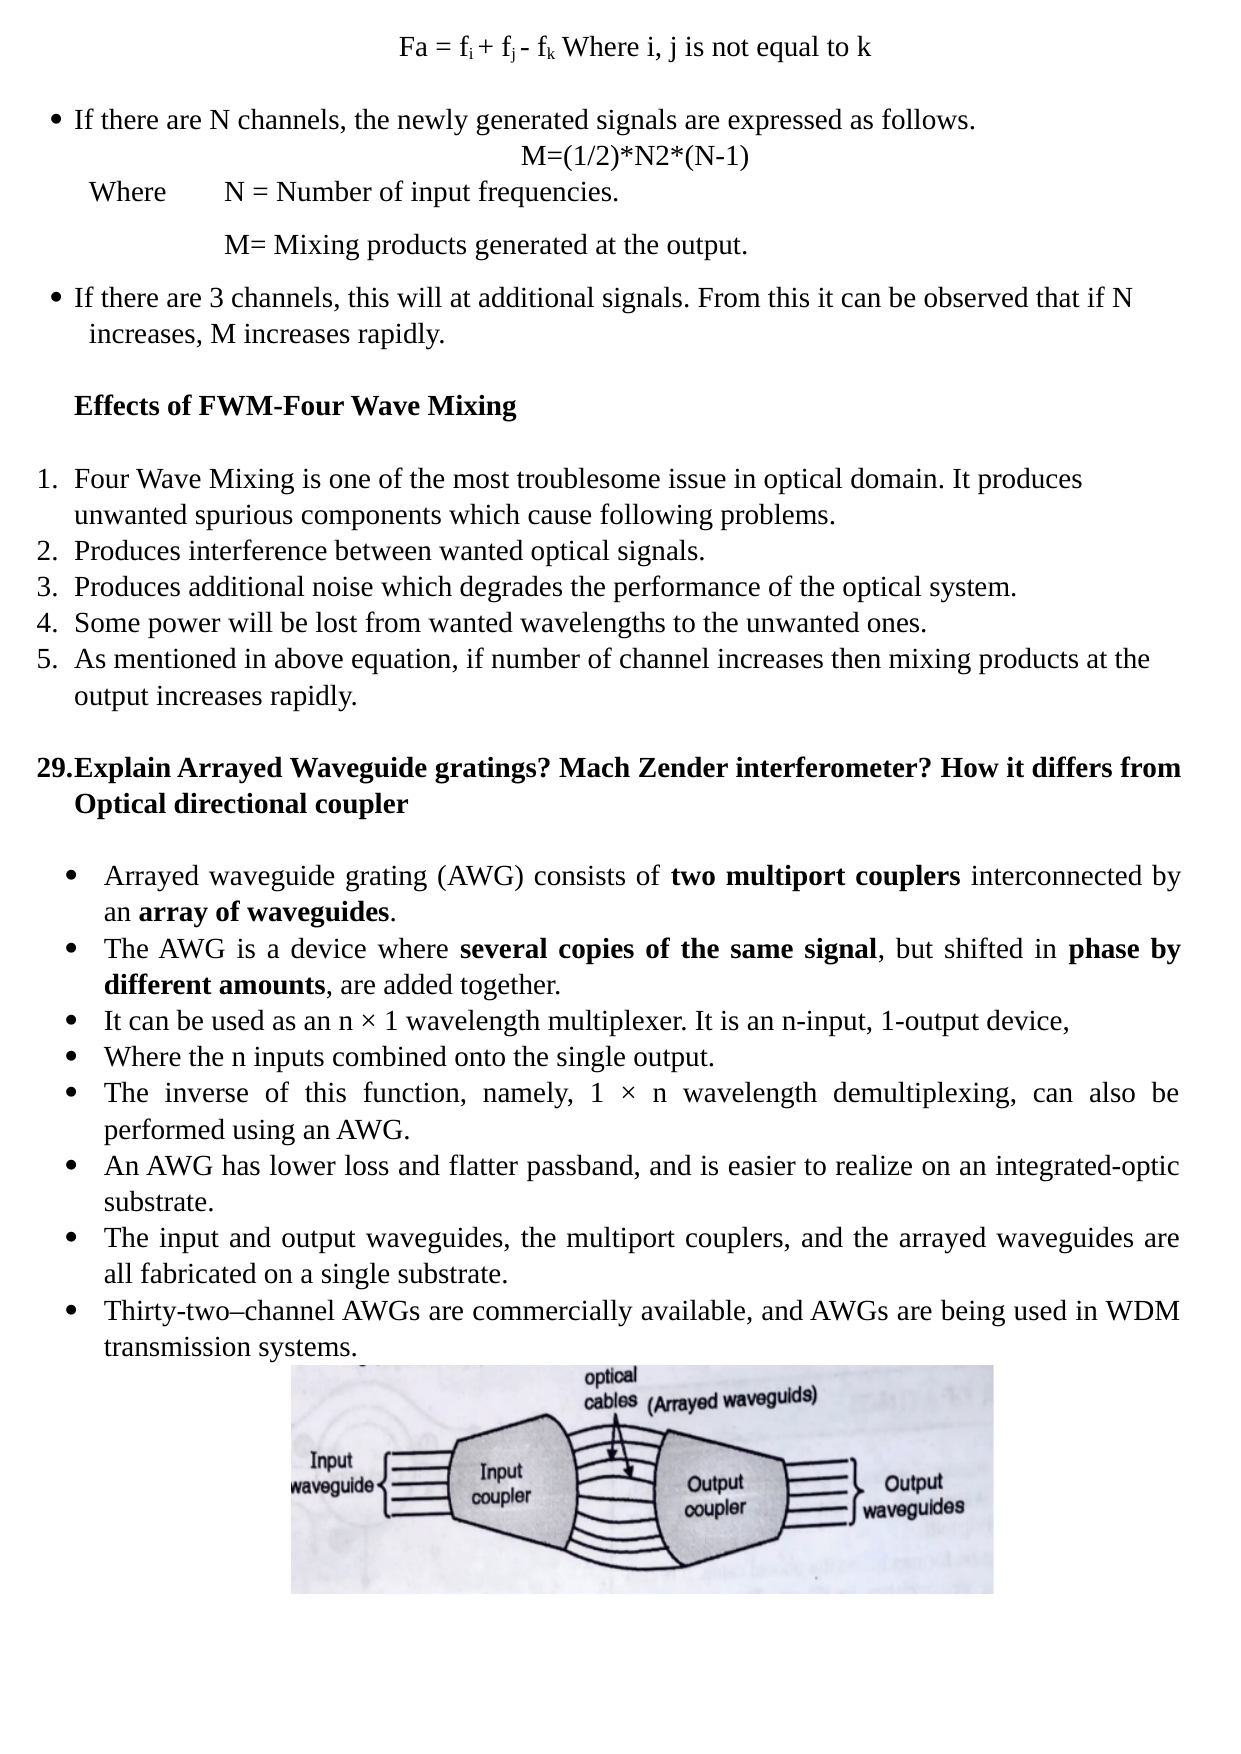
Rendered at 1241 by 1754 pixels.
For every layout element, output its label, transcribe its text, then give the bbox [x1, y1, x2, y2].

list Four Wave Mixing is one of the most troublesome issue in optical domain. It produces unwanted spurious components which cause following problems. [36, 461, 1181, 530]
list Produces interference between wanted optical signals. [36, 533, 1181, 567]
list M=(1/2)*N2*(N-1) [89, 138, 1181, 172]
list Effects of FWM-Four Wave Mixing [74, 388, 1181, 422]
list An AWG has lower loss and flatter passband, and is easier to realize on an integrated-optic substrate. [66, 1148, 1181, 1218]
text M= Mixing products generated at the output. [149, 227, 1181, 261]
list Produces additional noise which degrades the performance of the optical system. [36, 569, 1181, 603]
list As mentioned in above equation, if number of channel increases then mixing products at the output increases rapidly. [36, 641, 1181, 711]
list Where N = Number of input frequencies. [89, 174, 1181, 208]
list Explain Arrayed Waveguide gratings? Mach Zender interferometer? How it differs from Optical directional coupler [36, 750, 1181, 819]
list Thirty-two–channel AWGs are commercially available, and AWGs are being used in WDM transmission systems. [66, 1293, 1181, 1363]
list Where the n inputs combined onto the single output. [66, 1039, 1181, 1073]
list If there are 3 channels, this will at additional signals. From this it can be observed that if N increases, M increases rapidly. [51, 280, 1181, 350]
picture [291, 1365, 994, 1594]
list If there are N channels, the newly generated signals are expressed as follows. [51, 102, 1181, 136]
list Fa = fi + fj - fk Where i, j is not equal to k [89, 29, 1181, 63]
list Arrayed waveguide grating (AWG) consists of two multiport couplers interconnected by an array of waveguides. [66, 858, 1181, 928]
list It can be used as an n × 1 wavelength multiplexer. It is an n-input, 1-output device, [66, 1003, 1181, 1037]
list The input and output waveguides, the multiport couplers, and the arrayed waveguides are all fabricated on a single substrate. [66, 1220, 1181, 1290]
list The AWG is a device where several copies of the same signal, but shifted in phase by different amounts, are added together. [66, 931, 1181, 1001]
list The inverse of this function, namely, 1 × n wavelength demultiplexing, can also be performed using an AWG. [66, 1076, 1181, 1145]
list Some power will be lost from wanted wavelengths to the unwanted ones. [36, 605, 1181, 639]
